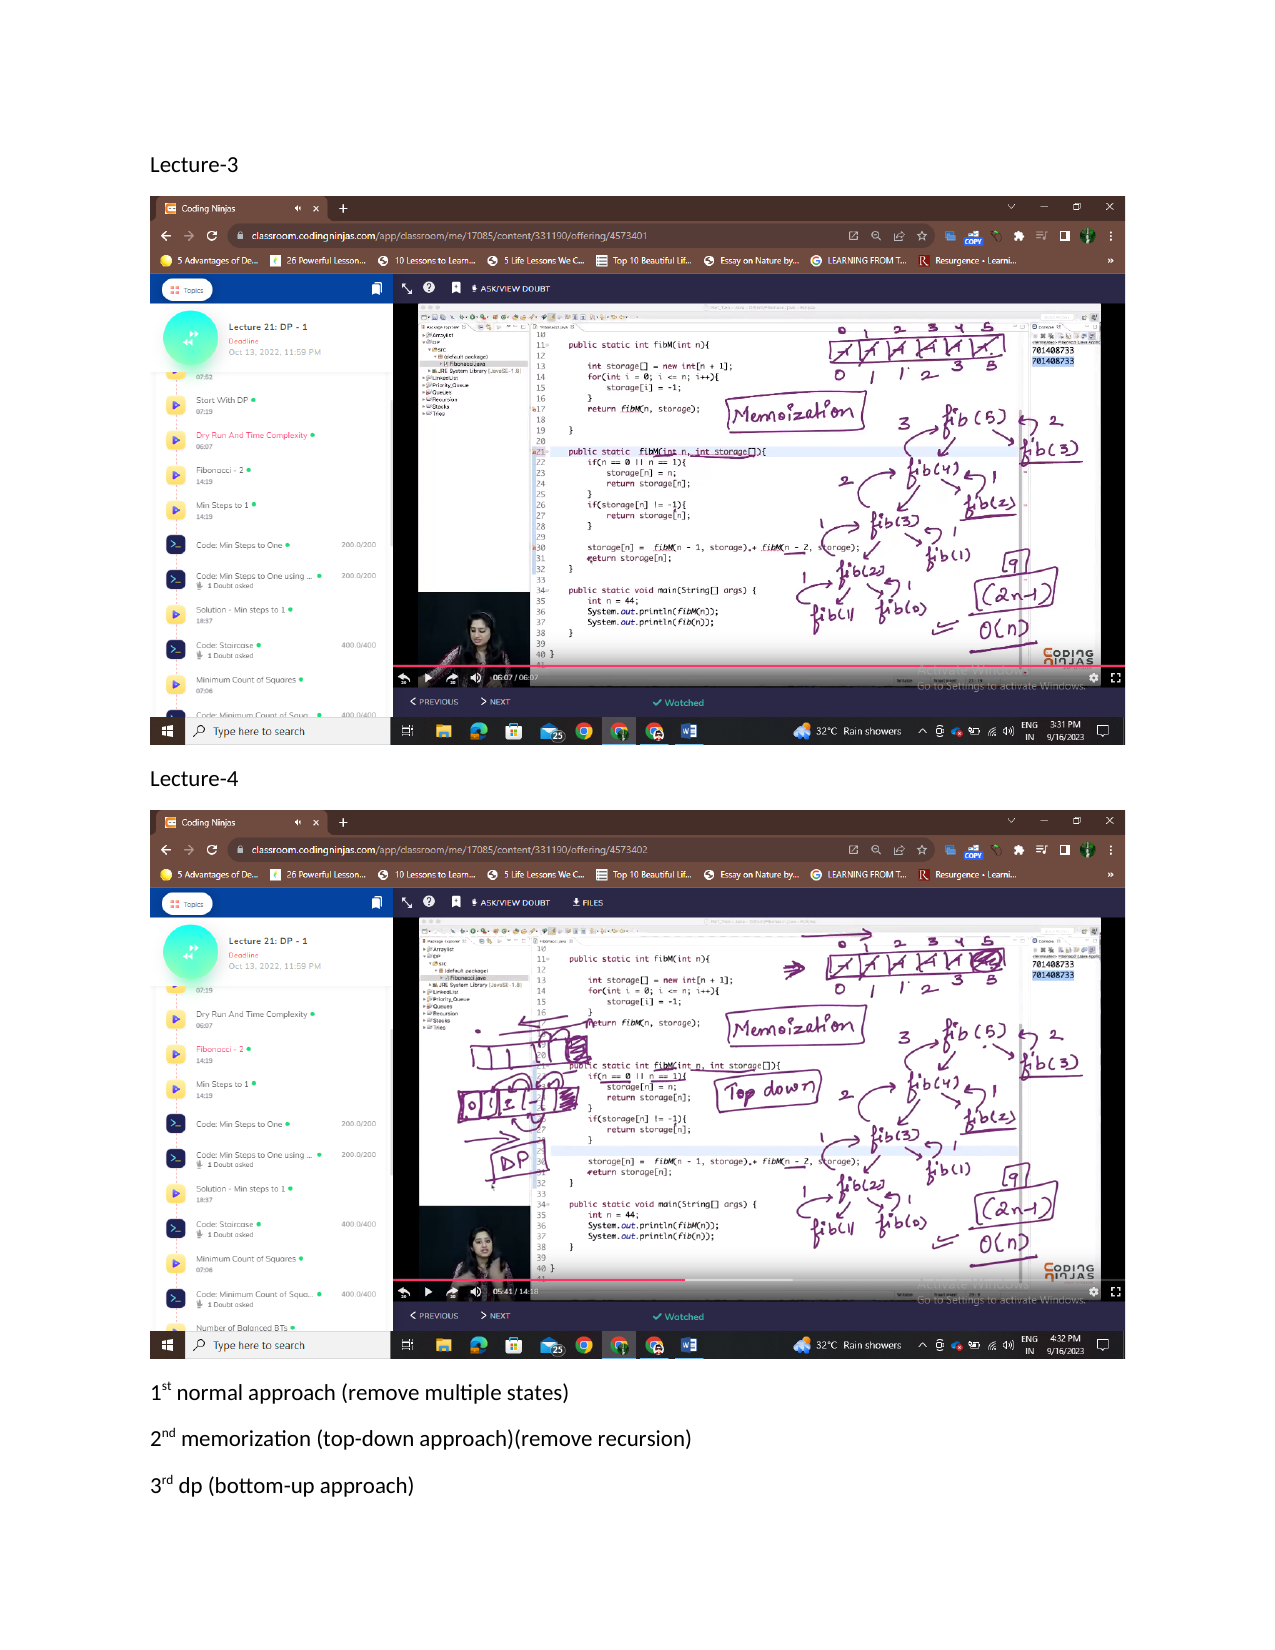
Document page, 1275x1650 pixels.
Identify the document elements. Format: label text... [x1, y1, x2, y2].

text 2nd memorization (top-down approach)(remove recursion) [150, 1424, 1125, 1453]
picture [150, 810, 1125, 1359]
text Lecture-4 [150, 764, 1125, 792]
text 1st normal approach (remove multiple states) [150, 1378, 1125, 1406]
text 3rd dp (bottom-up approach) [150, 1471, 1125, 1499]
text Lecture-3 [150, 150, 1125, 178]
picture [150, 196, 1125, 745]
